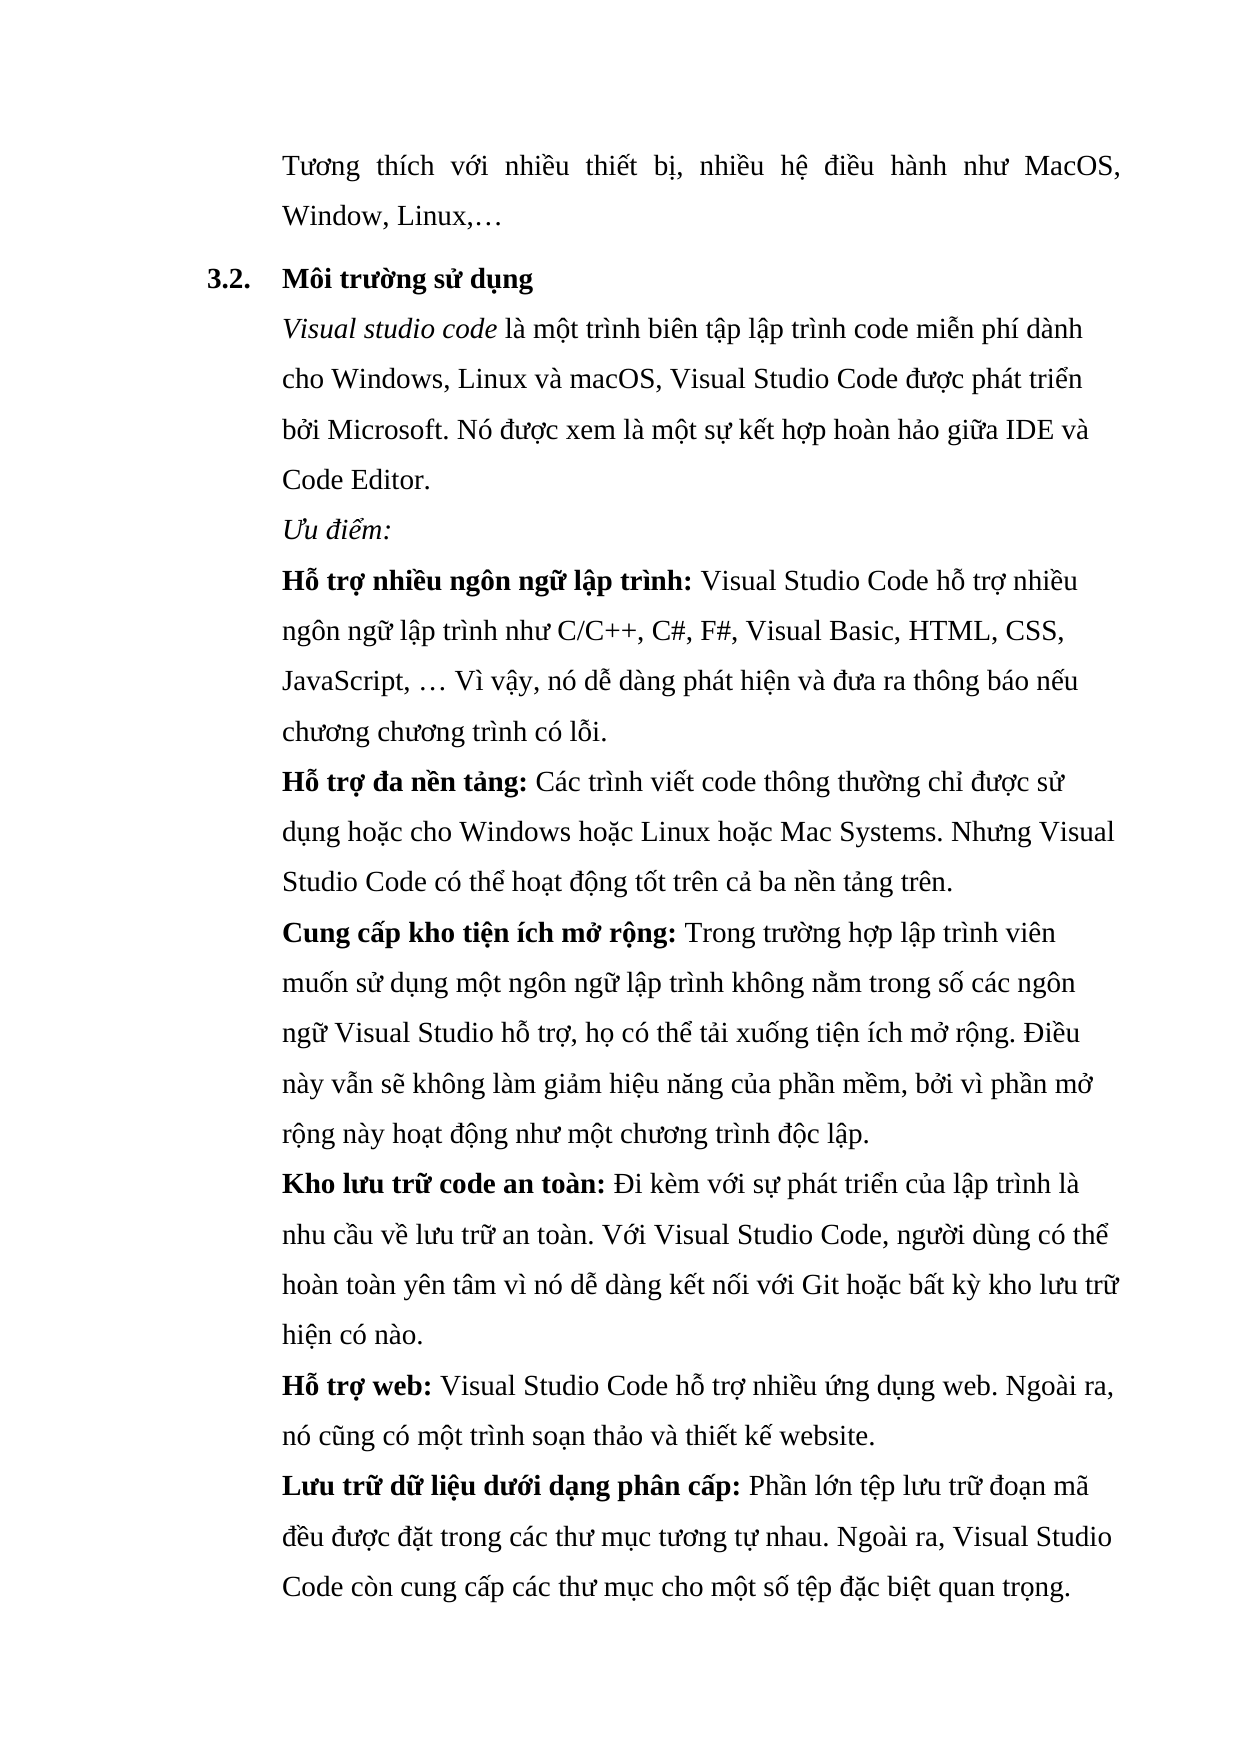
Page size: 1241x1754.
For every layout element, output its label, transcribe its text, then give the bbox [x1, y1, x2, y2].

list Kho lưu trữ code an toàn: Đi kèm với sự phát triển của lập trình là nhu cầu về lưu trữ an toàn. Với Visual Studio Code, người dùng có thể hoàn toàn yên tâm vì nó dễ dàng kết nối với Git hoặc bất kỳ kho lưu trữ hiện có nào. [282, 1166, 1122, 1351]
list Hỗ trợ web: Visual Studio Code hỗ trợ nhiều ứng dụng web. Ngoài ra, nó cũng có một trình soạn thảo và thiết kế website. [282, 1368, 1122, 1452]
list Hỗ trợ nhiều ngôn ngữ lập trình: Visual Studio Code hỗ trợ nhiều ngôn ngữ lập trình như C/C++, C#, F#, Visual Basic, HTML, CSS, JavaScript, … Vì vậy, nó dễ dàng phát hiện và đưa ra thông báo nếu chương chương trình có lỗi. [282, 563, 1122, 747]
subtitle Môi trường sử dụng [207, 261, 1122, 294]
text Tương thích với nhiều thiết bị, nhiều hệ điều hành như MacOS, Window, Linux,… [282, 148, 1122, 232]
list Lưu trữ dữ liệu dưới dạng phân cấp: Phần lớn tệp lưu trữ đoạn mã đều được đặt trong các thư mục tương tự nhau. Ngoài ra, Visual Studio Code còn cung cấp các thư mục cho một số tệp đặc biệt quan trọng. [282, 1468, 1122, 1602]
list Cung cấp kho tiện ích mở rộng: Trong trường hợp lập trình viên muốn sử dụng một ngôn ngữ lập trình không nằm trong số các ngôn ngữ Visual Studio hỗ trợ, họ có thể tải xuống tiện ích mở rộng. Điều này vẫn sẽ không làm giảm hiệu năng của phần mềm, bởi vì phần mở rộng này hoạt động như một chương trình độc lập. [282, 915, 1122, 1150]
list Visual studio code là một trình biên tập lập trình code miễn phí dành cho Windows, Linux và macOS, Visual Studio Code được phát triển bởi Microsoft. Nó được xem là một sự kết hợp hoàn hảo giữa IDE và Code Editor. [282, 311, 1122, 496]
list Hỗ trợ đa nền tảng: Các trình viết code thông thường chỉ được sử dụng hoặc cho Windows hoặc Linux hoặc Mac Systems. Nhưng Visual Studio Code có thể hoạt động tốt trên cả ba nền tảng trên. [282, 764, 1122, 898]
list Ưu điểm: [282, 512, 1122, 546]
